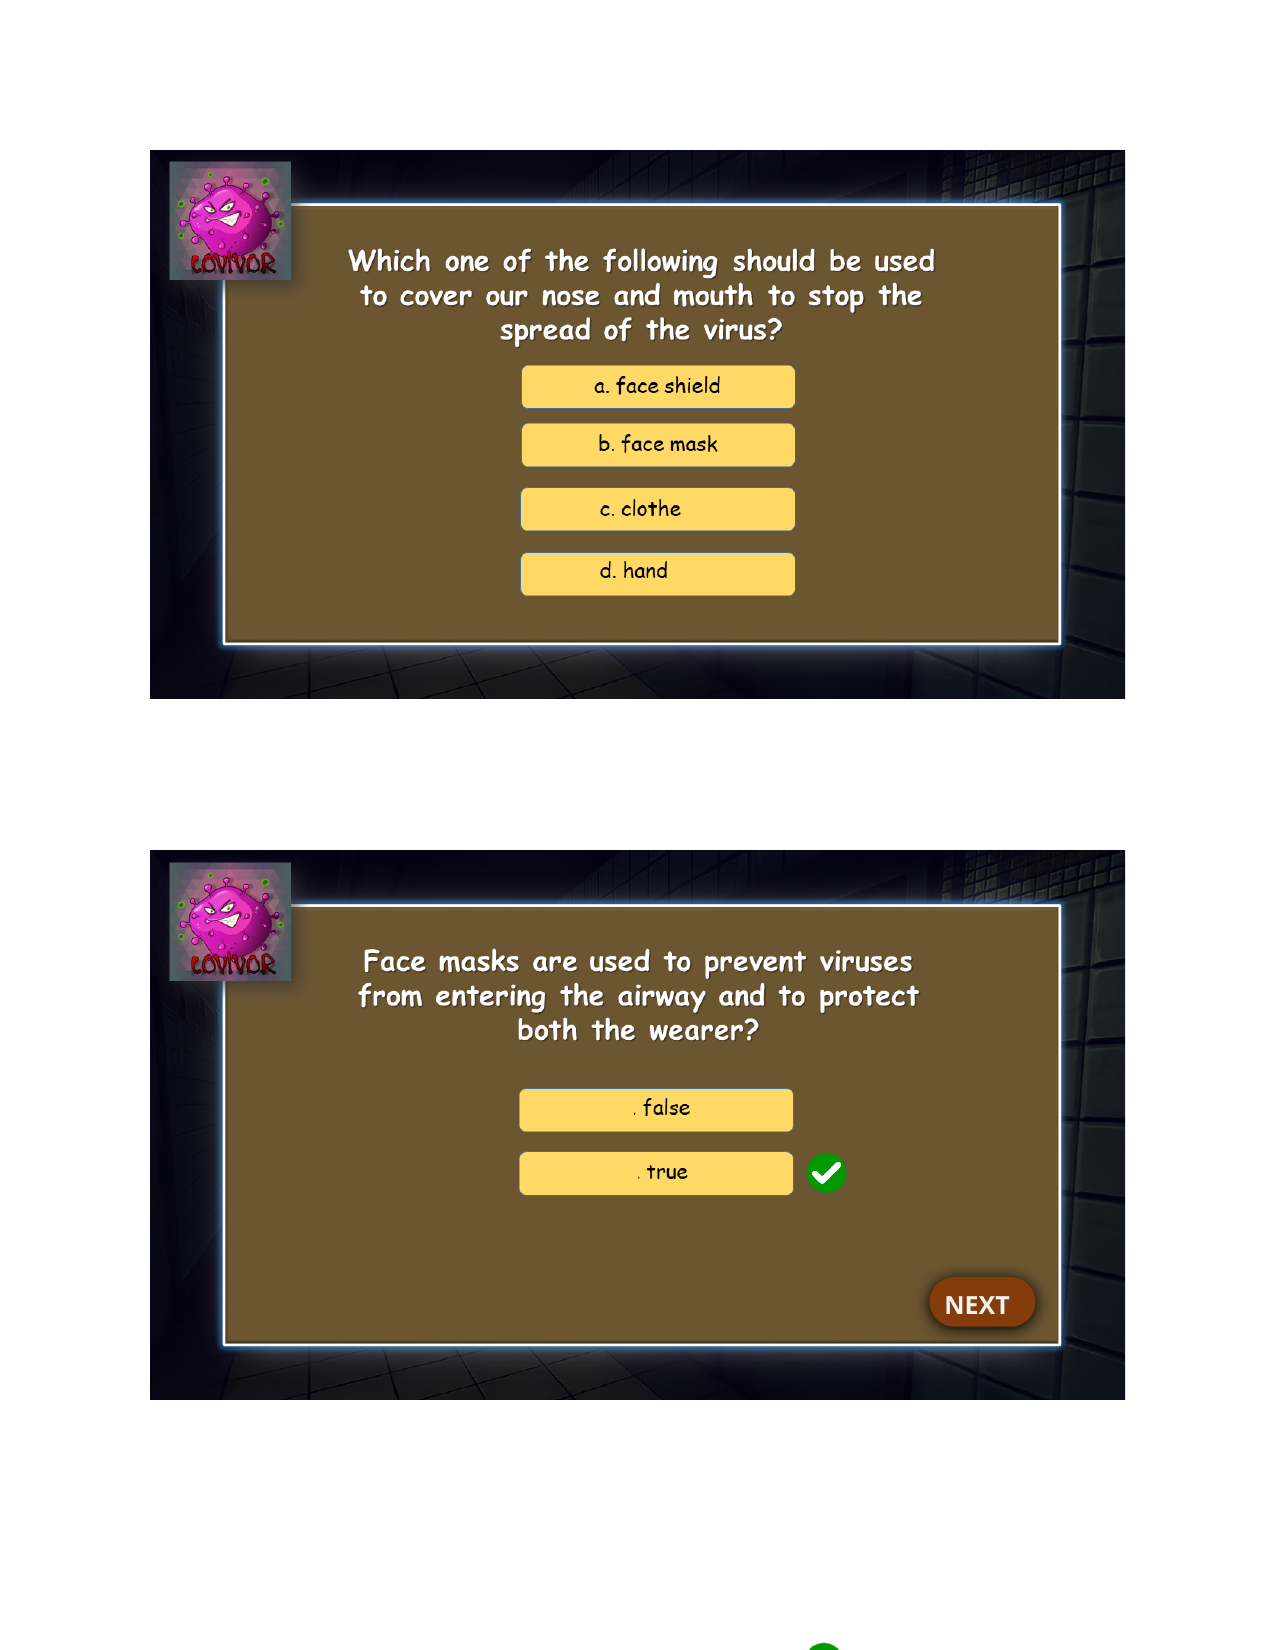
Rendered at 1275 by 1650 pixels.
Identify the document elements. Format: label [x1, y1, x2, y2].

picture [802, 1639, 847, 1650]
picture [150, 150, 1125, 699]
picture [150, 850, 1125, 1400]
